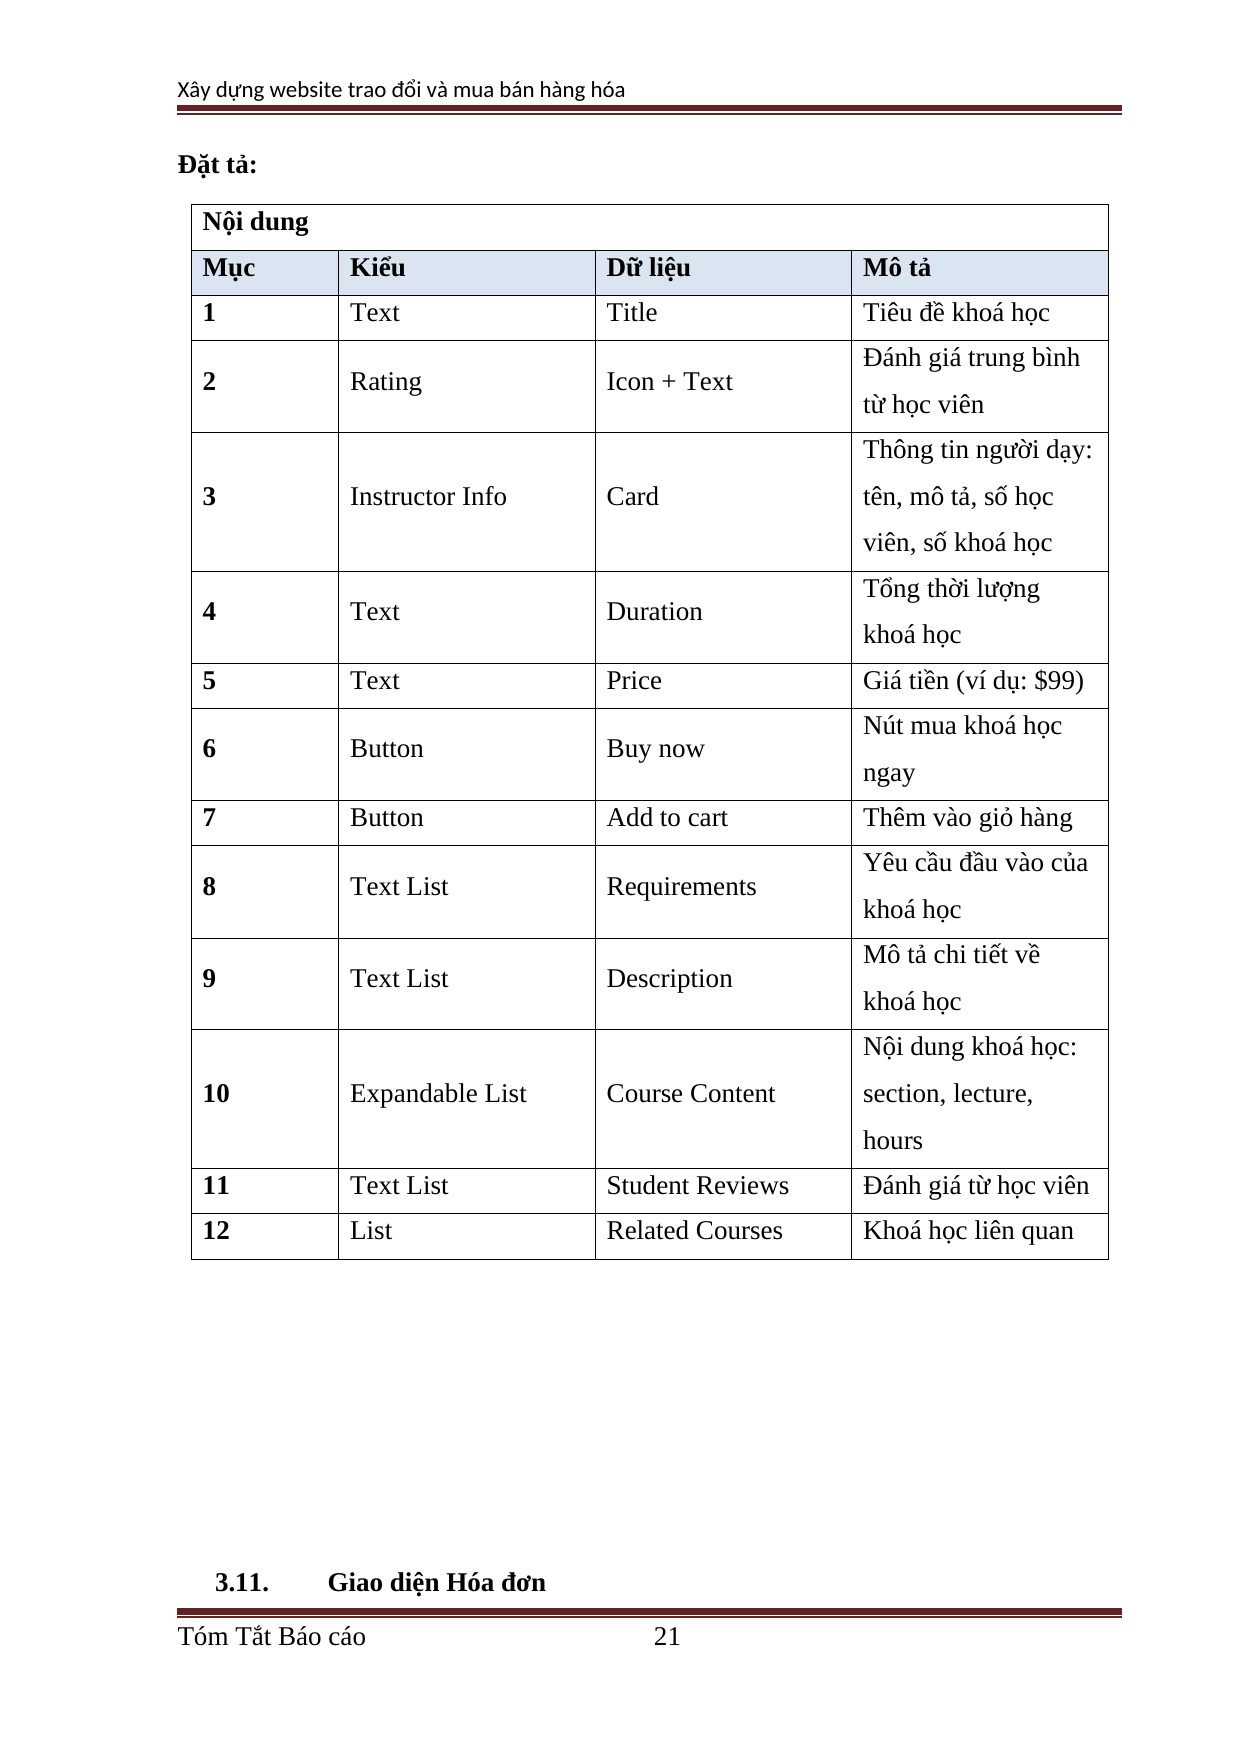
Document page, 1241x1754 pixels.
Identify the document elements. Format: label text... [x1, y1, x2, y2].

table_cell Thêm vào giỏ hàng [852, 801, 1108, 845]
table_cell Giá tiền (ví dụ: $99) [852, 664, 1108, 708]
table_cell Expandable List [339, 1030, 595, 1168]
table_cell 10 [192, 1030, 338, 1168]
table_cell Icon + Text [596, 341, 851, 432]
table_cell List [339, 1214, 595, 1259]
table_cell Price [596, 664, 851, 708]
table_cell Course Content [596, 1030, 851, 1168]
table_cell Instructor Info [339, 433, 595, 571]
table_cell Tiêu đề khoá học [852, 296, 1108, 340]
table_cell Add to cart [596, 801, 851, 845]
table_cell Text [339, 664, 595, 708]
table_cell Đánh giá trung bình từ học viên [852, 341, 1108, 432]
table_cell 6 [192, 709, 338, 800]
table_cell Text List [339, 846, 595, 937]
table_cell 1 [192, 296, 338, 340]
table_cell Text [339, 296, 595, 340]
table_cell Rating [339, 341, 595, 432]
table_cell 7 [192, 801, 338, 845]
table_cell 3 [192, 433, 338, 571]
table_cell Mô tả [852, 251, 1108, 295]
table_cell Student Reviews [596, 1169, 851, 1213]
table_cell 5 [192, 664, 338, 708]
table_cell Tổng thời lượng khoá học [852, 572, 1108, 663]
table_cell Card [596, 433, 851, 571]
table_cell Text List [339, 939, 595, 1029]
table_cell Requirements [596, 846, 851, 937]
table_cell Buy now [596, 709, 851, 800]
table_cell Description [596, 939, 851, 1029]
table_cell Mục [192, 251, 338, 295]
table_cell 9 [192, 939, 338, 1029]
table_cell Yêu cầu đầu vào của khoá học [852, 846, 1108, 937]
table_header Nội dung [192, 205, 1108, 249]
table_cell Button [339, 709, 595, 800]
table_cell Đánh giá từ học viên [852, 1169, 1108, 1213]
table_cell Kiểu [339, 251, 595, 295]
table_cell Mô tả chi tiết về khoá học [852, 939, 1108, 1029]
table_cell 8 [192, 846, 338, 937]
text Đặt tả: [177, 148, 1122, 179]
table_cell Dữ liệu [596, 251, 851, 295]
list Giao diện Hóa đơn [215, 1566, 1122, 1597]
table_cell Thông tin người dạy: tên, mô tả, số học viên, số khoá học [852, 433, 1108, 571]
table_cell 12 [192, 1214, 338, 1259]
table_cell Nội dung khoá học: section, lecture, hours [852, 1030, 1108, 1168]
table_cell Button [339, 801, 595, 845]
table_cell Khoá học liên quan [852, 1214, 1108, 1259]
table_cell 2 [192, 341, 338, 432]
table_cell Text [339, 572, 595, 663]
table_cell 4 [192, 572, 338, 663]
table_cell Nút mua khoá học ngay [852, 709, 1108, 800]
table_cell Duration [596, 572, 851, 663]
table_cell Title [596, 296, 851, 340]
table_cell 11 [192, 1169, 338, 1213]
table_cell Text List [339, 1169, 595, 1213]
table_cell Related Courses [596, 1214, 851, 1259]
